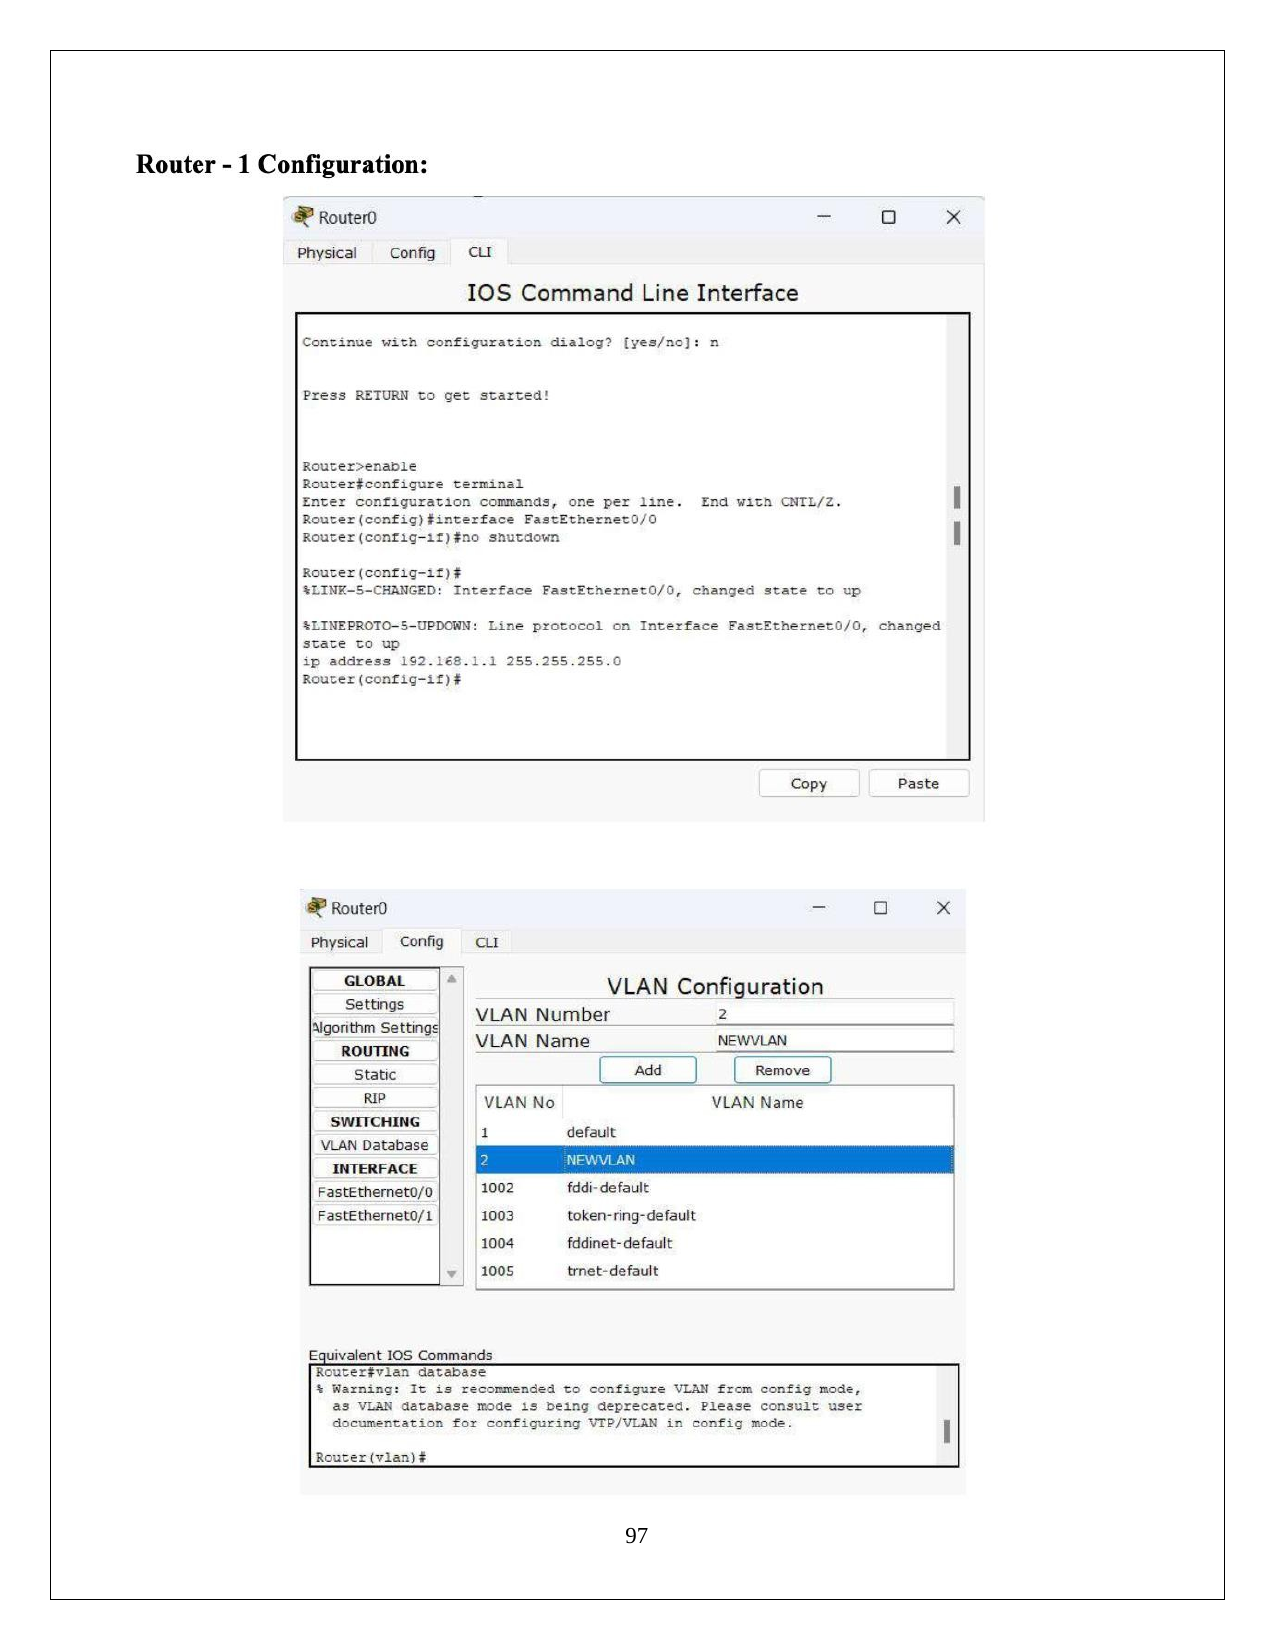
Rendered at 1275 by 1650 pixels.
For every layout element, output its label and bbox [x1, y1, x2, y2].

picture [127, 141, 1031, 1510]
